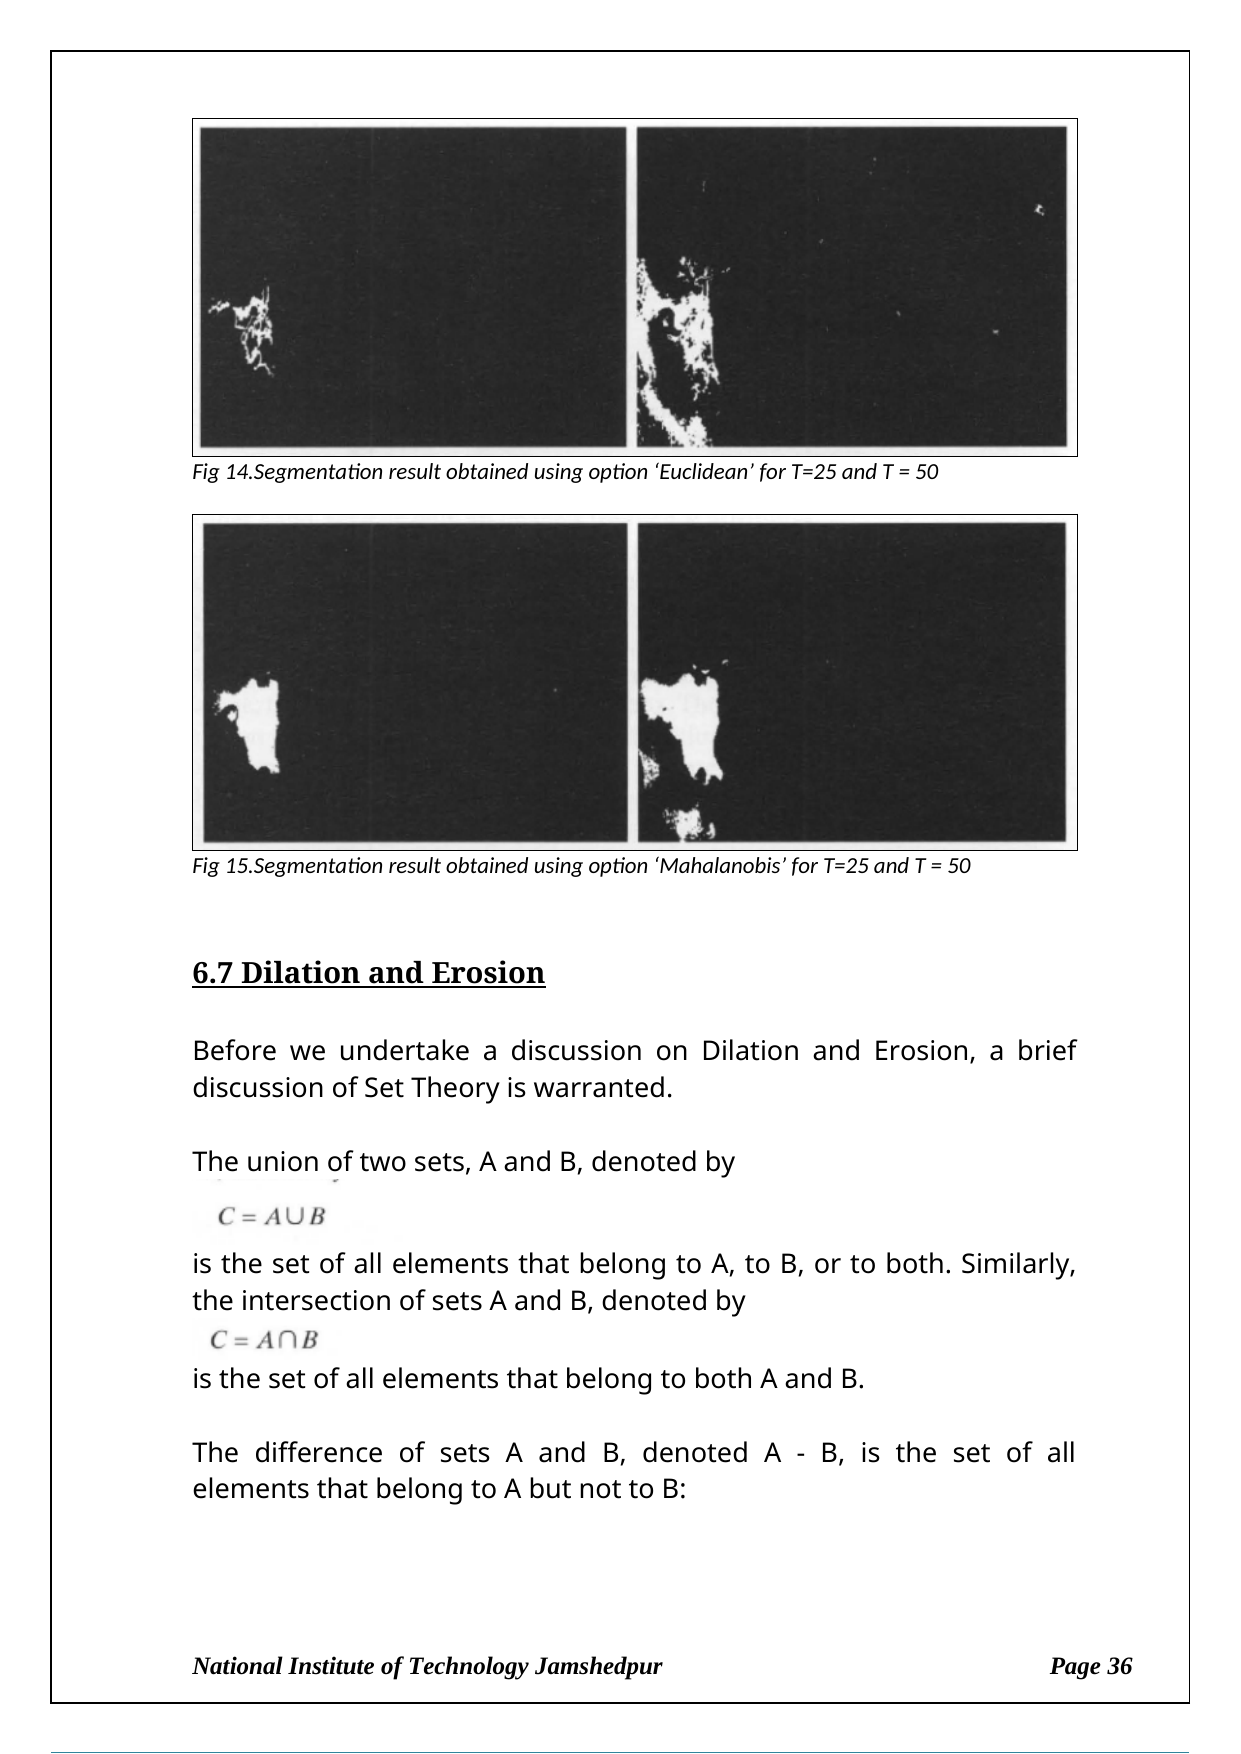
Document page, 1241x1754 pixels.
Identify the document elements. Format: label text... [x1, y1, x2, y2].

text The union of two sets, A and B, denoted by [192, 1142, 1078, 1179]
picture [193, 119, 1077, 456]
picture [192, 1179, 403, 1245]
text The difference of sets A and B, denoted A - B, is the set of all elements that belong to A but not to B: [192, 1433, 1078, 1507]
text is the set of all elements that belong to both A and B. [192, 1359, 1078, 1396]
picture [192, 1318, 342, 1360]
text 6.7 Dilation and Erosion [192, 952, 1078, 992]
text Fig 15.Segmentation result obtained using option ‘Mahalanobis’ for T=25 and T = 50 [192, 851, 1078, 879]
picture [193, 515, 1077, 850]
text Before we undertake a discussion on Dilation and Erosion, a brief discussion of Set Theory is warranted. [192, 1032, 1078, 1106]
text Fig 14.Segmentation result obtained using option ‘Euclidean’ for T=25 and T = 50 [192, 457, 1078, 485]
text is the set of all elements that belong to A, to B, or to both. Similarly, the intersection of sets A and B, denoted by [192, 1245, 1078, 1319]
